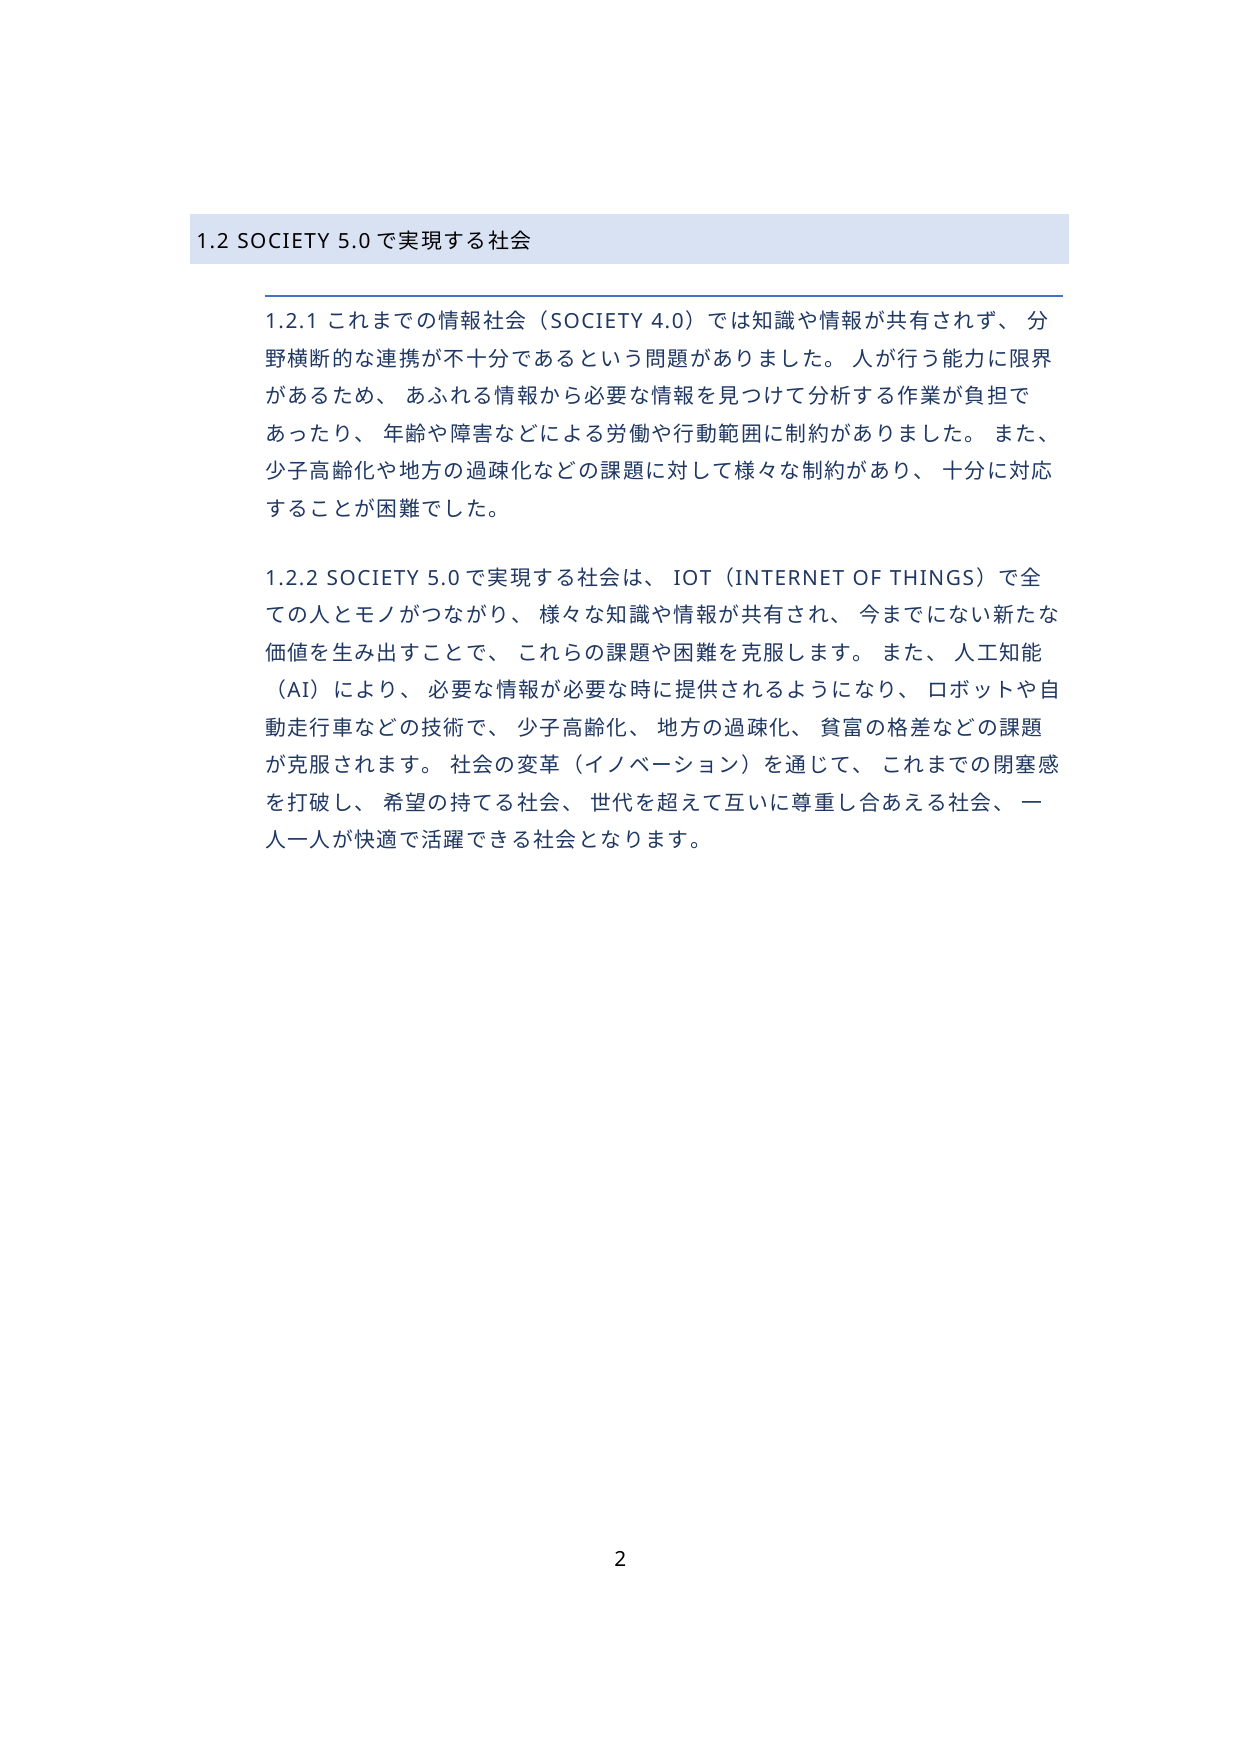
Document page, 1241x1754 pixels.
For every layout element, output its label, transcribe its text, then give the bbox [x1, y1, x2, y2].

text Society 5.0で実現する社会は、 IoT（Internet of Things）で全ての人とモノがつながり、 様々な知識や情報が共有され、 今までにない新たな価値を生み出すことで、 これらの課題や困難を克服します。 また、 人工知能（AI）により、 必要な情報が必要な時に提供されるようになり、 ロボットや自動走行車などの技術で、 少子高齢化、 地方の過疎化、 貧富の格差などの課題が克服されます。 社会の変革（イノベーション）を通じて、 これまでの閉塞感を打破し、 希望の持てる社会、 世代を超えて互いに尊重し合あえる社会、 一人一人が快適で活躍できる社会となります。 [265, 552, 1063, 857]
text Society 5.0で実現する社会 [196, 220, 1063, 258]
text これまでの情報社会（Society 4.0）では知識や情報が共有されず、 分野横断的な連携が不十分であるという問題がありました。 人が行う能力に限界があるため、 あふれる情報から必要な情報を見つけて分析する作業が負担であったり、 年齢や障害などによる労働や行動範囲に制約がありました。 また、 少子高齢化や地方の過疎化などの課題に対して様々な制約があり、 十分に対応することが困難でした。 [265, 297, 1063, 526]
